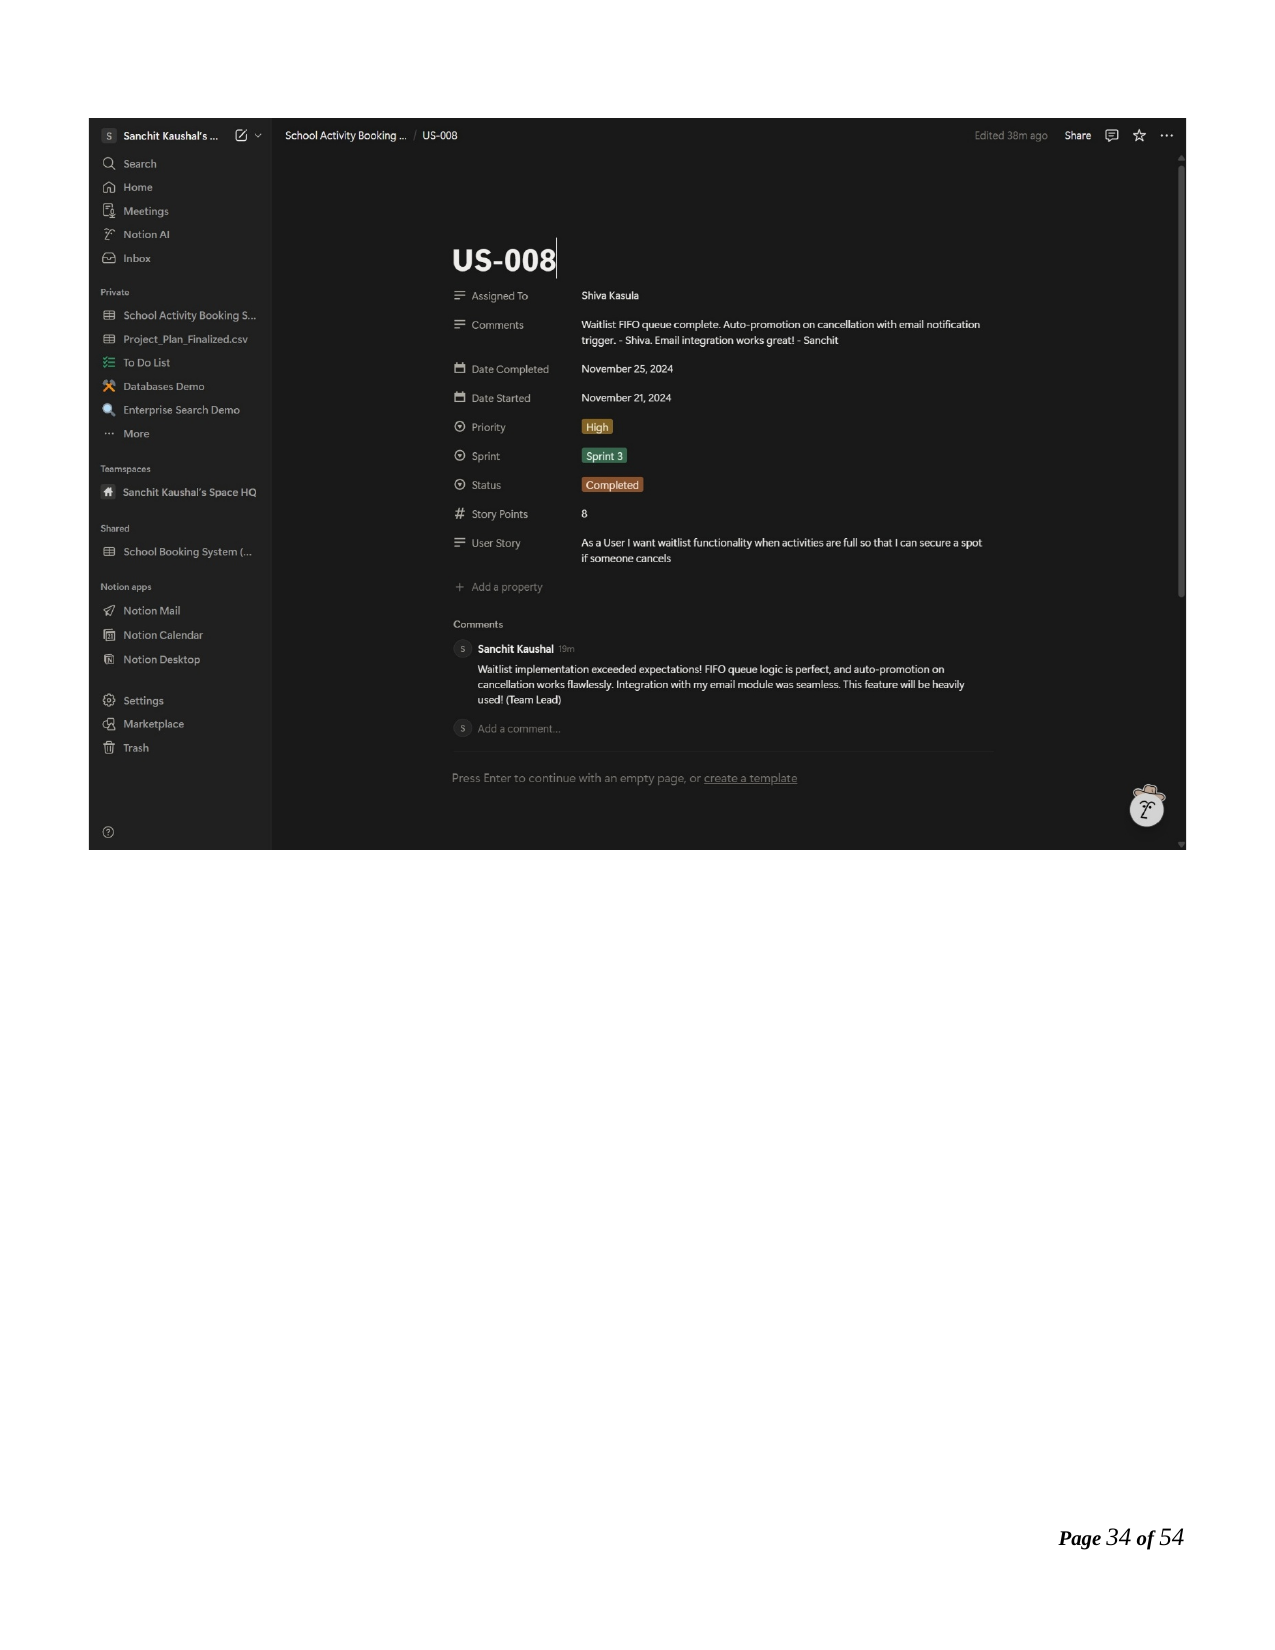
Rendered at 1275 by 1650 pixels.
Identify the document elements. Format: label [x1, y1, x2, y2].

picture [88, 118, 1187, 850]
